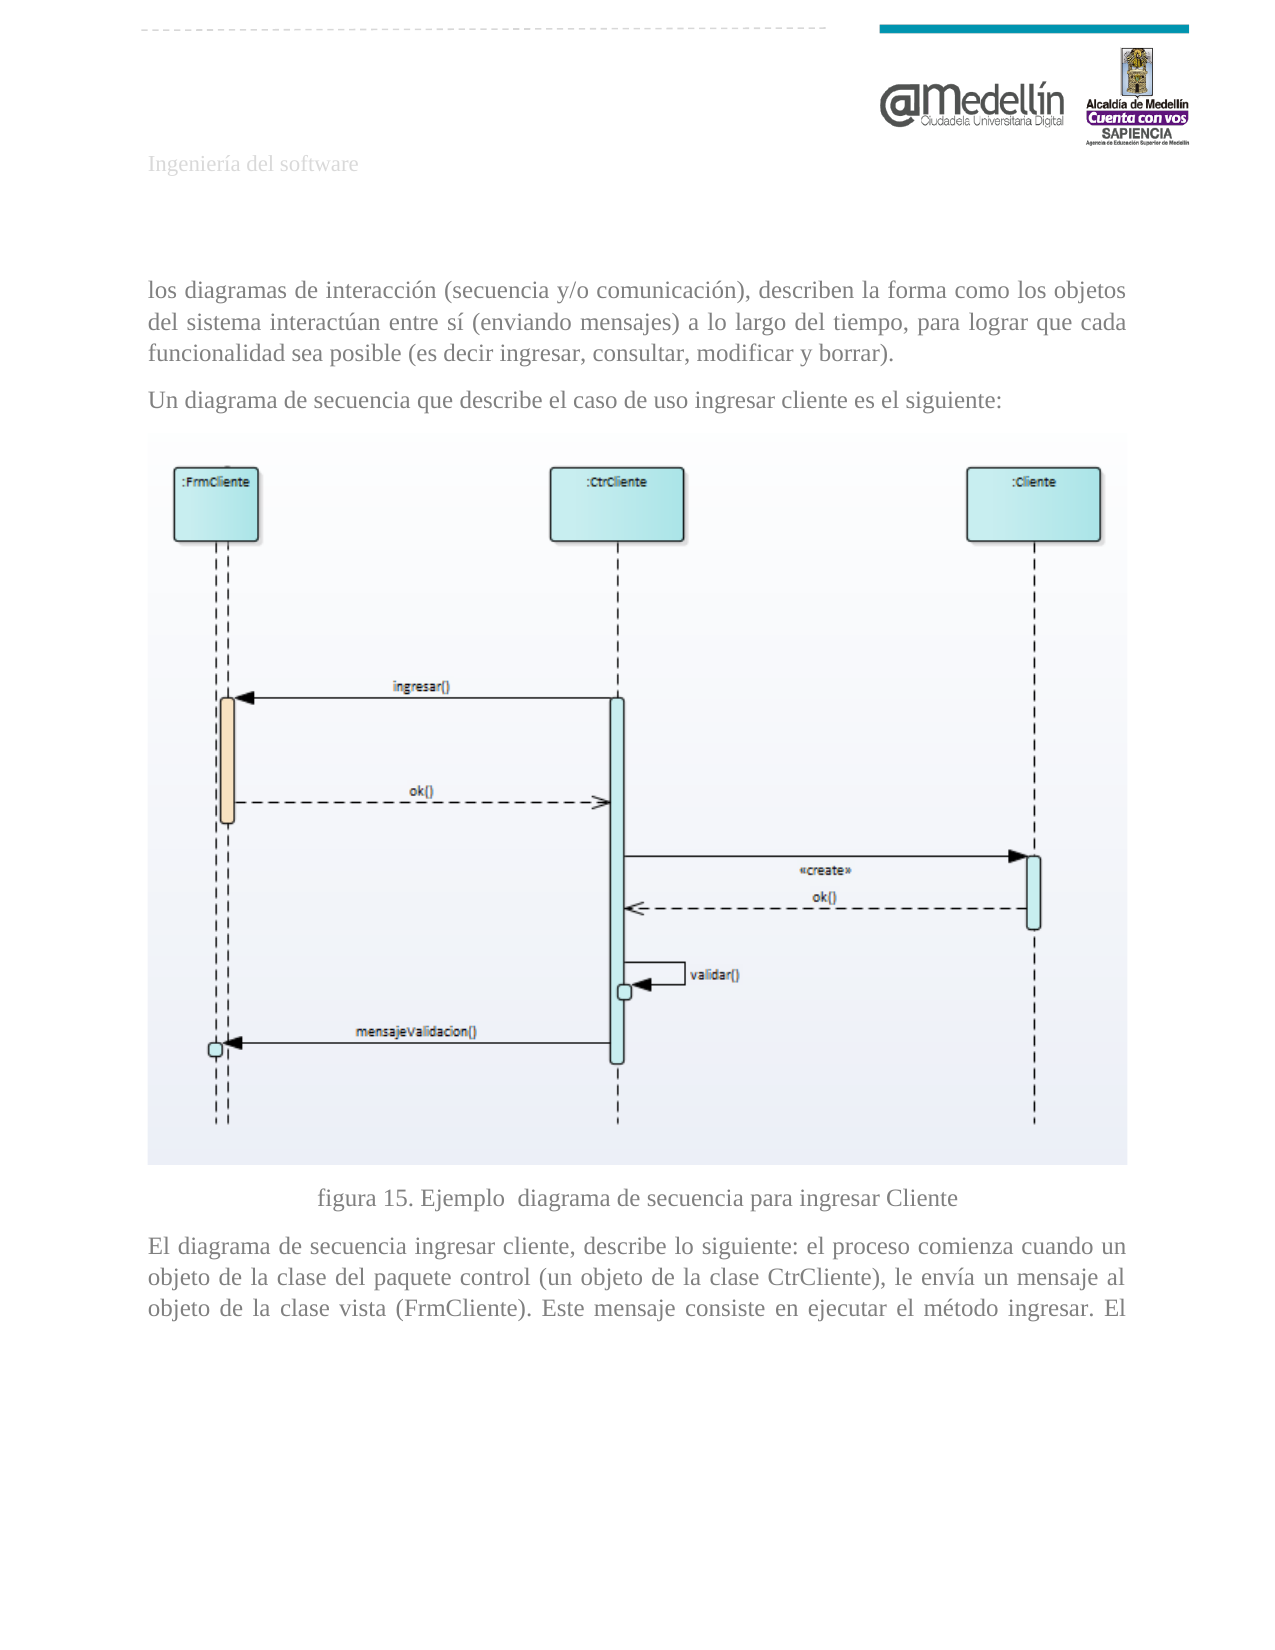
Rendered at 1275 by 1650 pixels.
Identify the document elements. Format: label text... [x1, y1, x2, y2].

text Un diagrama de secuencia que describe el caso de uso ingresar cliente es el siguiente: [148, 385, 1127, 414]
picture [0, 0, 1275, 149]
picture [147, 433, 1128, 1165]
text los diagramas de interacción (secuencia y/o comunicación), describen la forma como los objetos del sistema interactúan entre sí (enviando mensajes) a lo largo del tiempo, para lograr que cada funcionalidad sea posible (es decir ingresar, consultar, modificar y borrar). [148, 276, 1127, 366]
text figura 15. Ejemplo diagrama de secuencia para ingresar Cliente [148, 1183, 1127, 1212]
